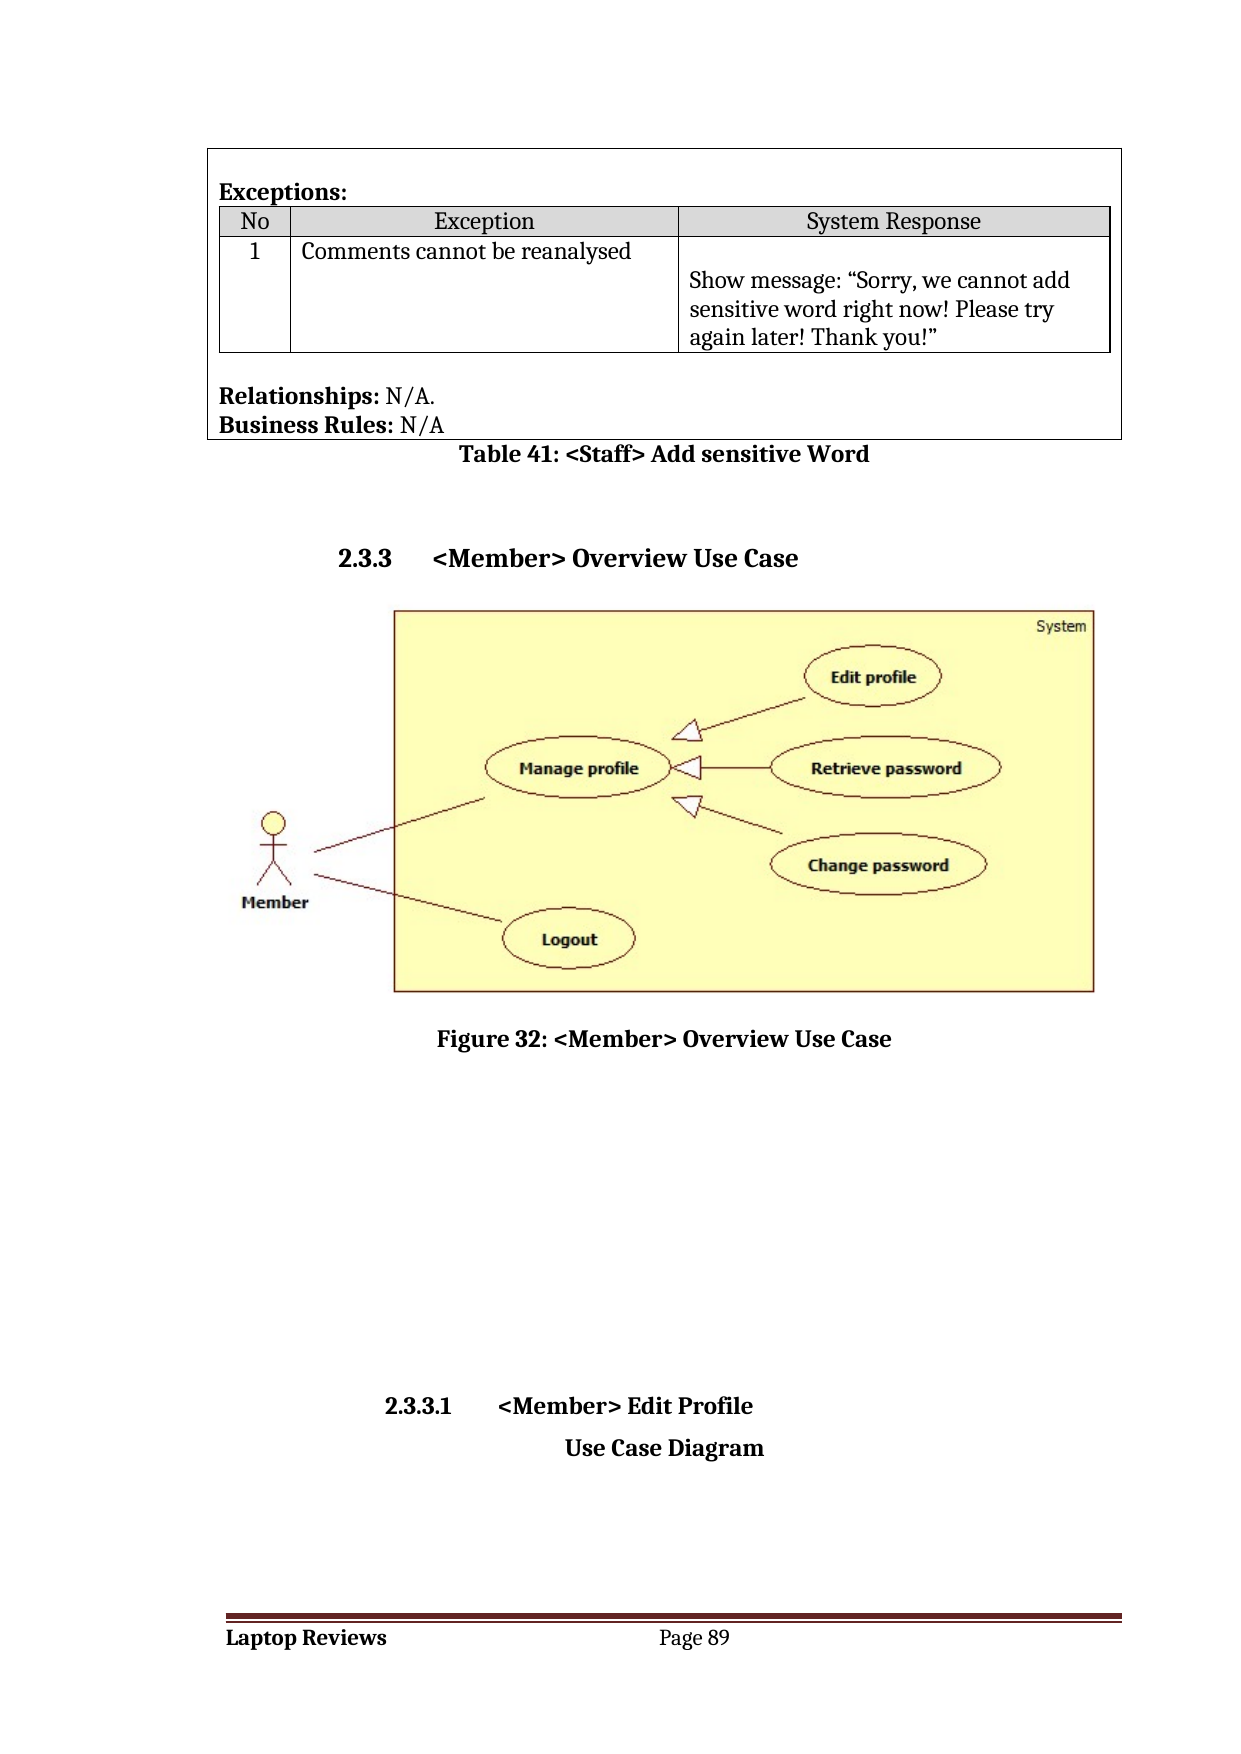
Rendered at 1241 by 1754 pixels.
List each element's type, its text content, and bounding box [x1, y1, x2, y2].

subtitle <Member> Overview Use Case [338, 543, 1122, 574]
subtitle Use Case Diagram [207, 1433, 1122, 1462]
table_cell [208, 149, 1121, 439]
text Table 41: <Staff> Add sensitive Word [207, 440, 1122, 469]
subtitle <Member> Edit Profile [385, 1392, 1122, 1421]
text Figure 32: <Member> Overview Use Case [207, 1024, 1122, 1053]
picture [206, 582, 1123, 1021]
